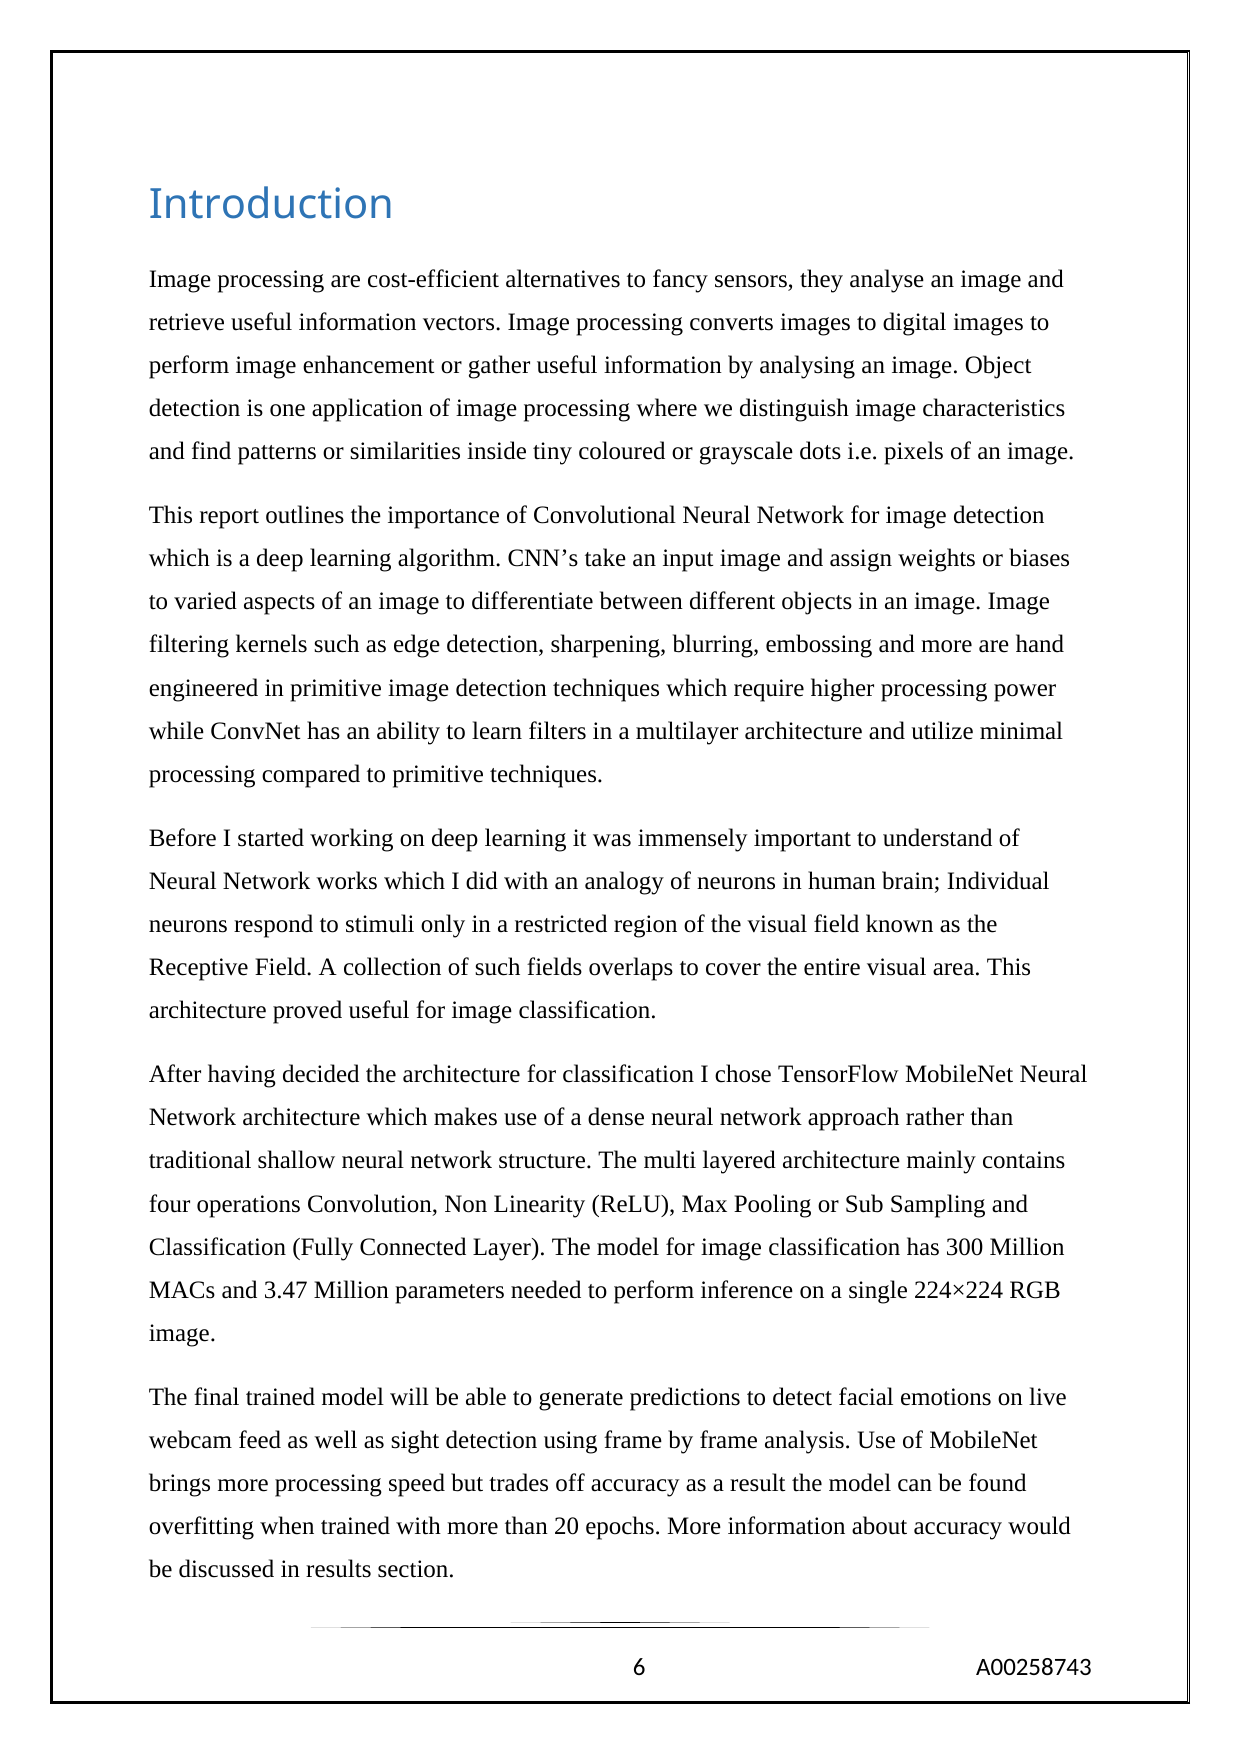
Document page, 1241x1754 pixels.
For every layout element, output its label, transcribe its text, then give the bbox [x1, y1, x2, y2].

text Image processing are cost-efficient alternatives to fancy sensors, they analyse an image and retrieve useful information vectors. Image processing converts images to digital images to perform image enhancement or gather useful information by analysing an image. Object detection is one application of image processing where we distinguish image characteristics and find patterns or similarities inside tiny coloured or grayscale dots i.e. pixels of an image. [148, 264, 1092, 465]
text After having decided the architecture for classification I chose TensorFlow MobileNet Neural Network architecture which makes use of a dense neural network approach rather than traditional shallow neural network structure. The multi layered architecture mainly contains four operations Convolution, Non Linearity (ReLU), Max Pooling or Sub Sampling and Classification (Fully Connected Layer). The model for image classification has 300 Million MACs and 3.47 Million parameters needed to perform inference on a single 224×224 RGB image. [148, 1059, 1092, 1347]
text This report outlines the importance of Convolutional Neural Network for image detection which is a deep learning algorithm. CNN’s take an input image and assign weights or biases to varied aspects of an image to differentiate between different objects in an image. Image filtering kernels such as edge detection, sharpening, blurring, embossing and more are hand engineered in primitive image detection techniques which require higher processing power while ConvNet has an ability to learn filters in a multilayer architecture and utilize minimal processing compared to primitive techniques. [148, 500, 1092, 788]
text Before I started working on deep learning it was immensely important to understand of Neural Network works which I did with an analogy of neurons in human brain; Individual neurons respond to stimuli only in a restricted region of the visual field known as the Receptive Field. A collection of such fields overlaps to cover the entire visual area. This architecture proved useful for image classification. [148, 823, 1092, 1024]
text The final trained model will be able to generate predictions to detect facial emotions on live webcam feed as well as sight detection using frame by frame analysis. Use of MobileNet brings more processing speed but trades off accuracy as a result the model can be found overfitting when trained with more than 20 epochs. More information about accuracy would be discussed in results section. [148, 1382, 1092, 1583]
subtitle Introduction [148, 173, 1092, 230]
